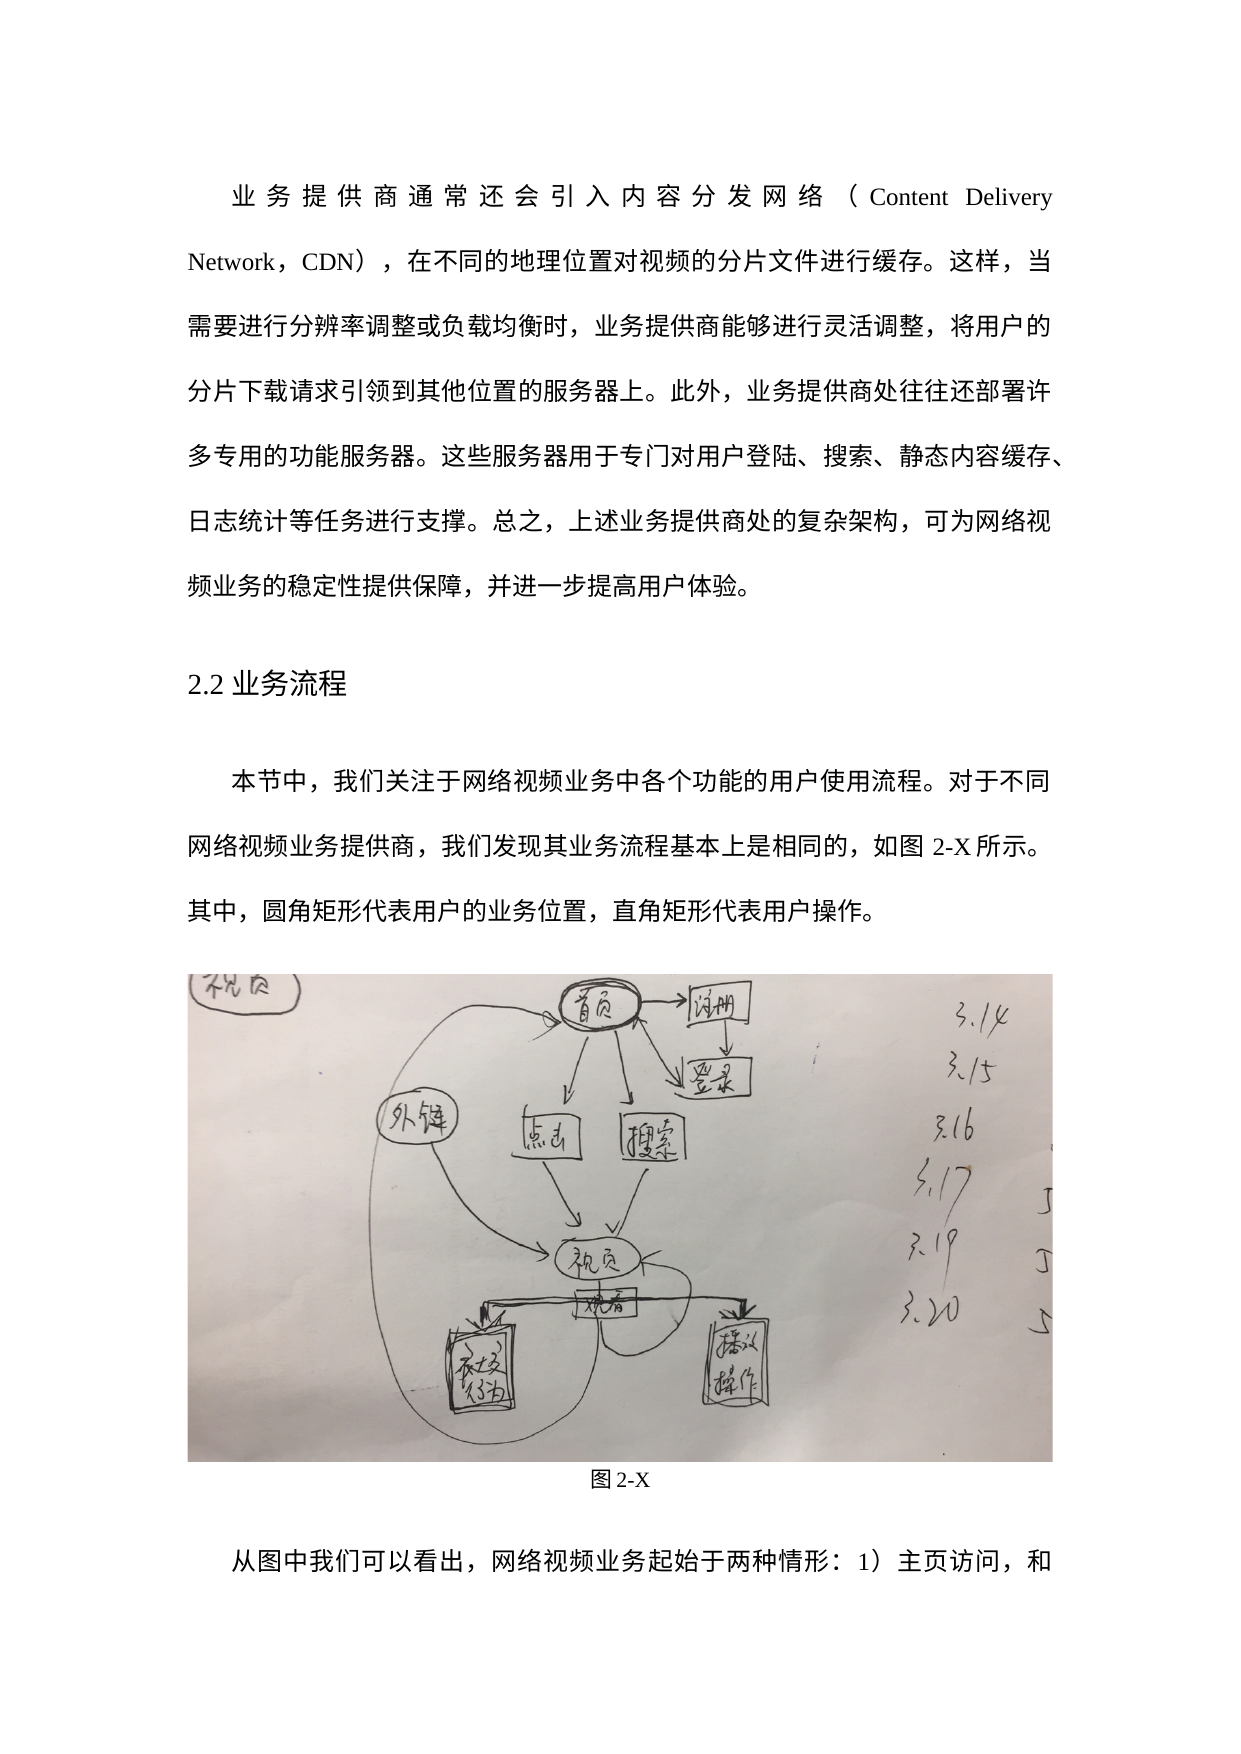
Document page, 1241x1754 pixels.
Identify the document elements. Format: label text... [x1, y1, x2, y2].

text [187, 1527, 1053, 1592]
picture [187, 974, 1053, 1462]
text 业务提供商通常还会引入内容分发网络（Content Delivery Network，CDN），在不同的地理位置对视频的分片文件进行缓存。这样，当需要进行分辨率调整或负载均衡时，业务提供商能够进行灵活调整，将用户的分片下载请求引领到其他位置的服务器上。此外，业务提供商处往往还部署许多专用的功能服务器。这些服务器用于专门对用户登陆、搜索、静态内容缓存、日志统计等任务进行支撑。总之，上述业务提供商处的复杂架构，可为网络视频业务的稳定性提供保障，并进一步提高用户体验。 [187, 162, 1053, 617]
text 图2-X [187, 1462, 1053, 1494]
text 本节中，我们关注于网络视频业务中各个功能的用户使用流程。对于不同网络视频业务提供商，我们发现其业务流程基本上是相同的，如图2-X所示。其中，圆角矩形代表用户的业务位置，直角矩形代表用户操作。 [187, 747, 1053, 942]
text 业务流程 [187, 649, 1053, 714]
